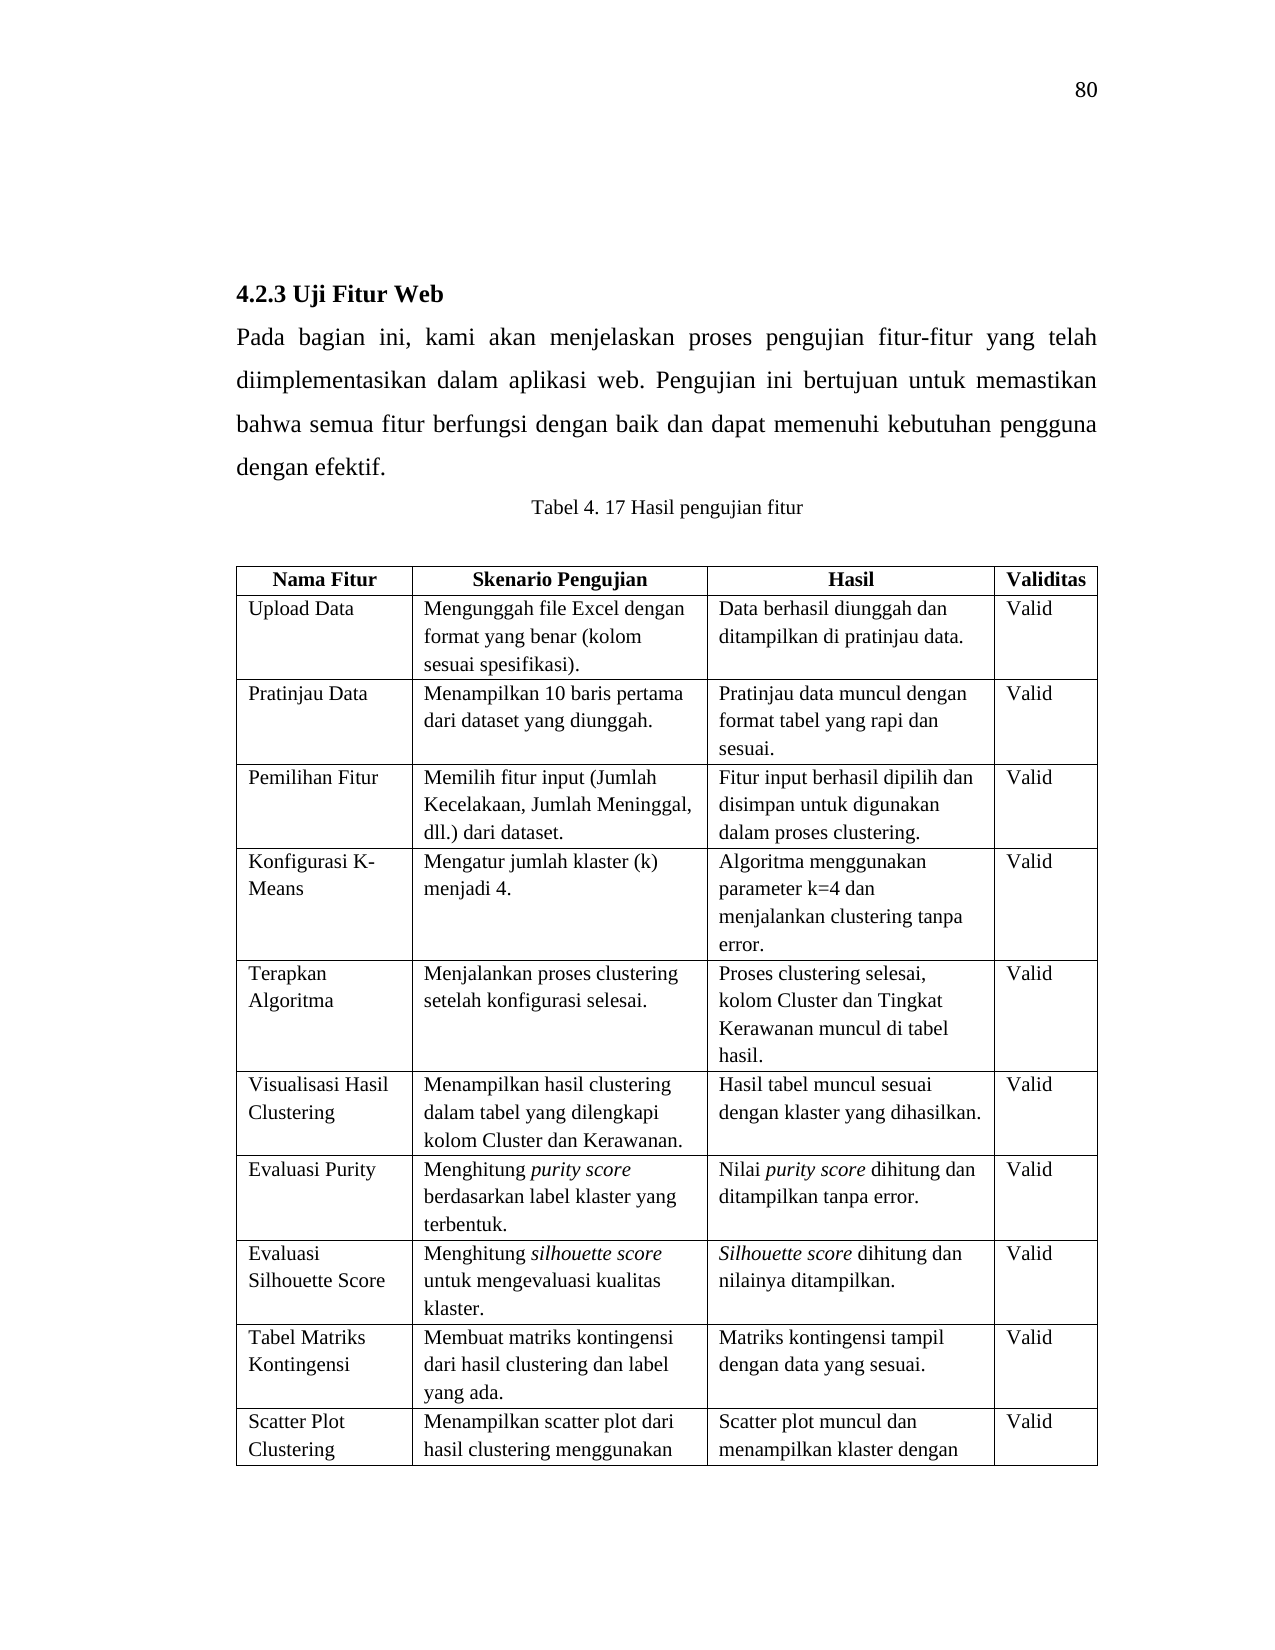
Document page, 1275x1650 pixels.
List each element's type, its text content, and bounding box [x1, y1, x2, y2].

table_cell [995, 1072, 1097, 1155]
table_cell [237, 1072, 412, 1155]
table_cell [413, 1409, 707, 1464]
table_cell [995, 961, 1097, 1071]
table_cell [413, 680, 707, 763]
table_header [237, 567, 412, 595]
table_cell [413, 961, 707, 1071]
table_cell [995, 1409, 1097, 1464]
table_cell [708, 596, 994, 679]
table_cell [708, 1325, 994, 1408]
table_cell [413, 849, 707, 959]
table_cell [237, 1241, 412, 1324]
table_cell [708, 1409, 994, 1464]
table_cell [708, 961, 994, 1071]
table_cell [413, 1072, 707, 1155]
text 4.2.3 Uji Fitur Web [236, 279, 1098, 308]
text Pada bagian ini, kami akan menjelaskan proses pengujian fitur-fitur yang telah diimplementasikan dalam aplikasi web. Pengujian ini bertujuan untuk memastikan bahwa semua fitur berfungsi dengan baik dan dapat memenuhi kebutuhan pengguna dengan efektif. [236, 322, 1098, 481]
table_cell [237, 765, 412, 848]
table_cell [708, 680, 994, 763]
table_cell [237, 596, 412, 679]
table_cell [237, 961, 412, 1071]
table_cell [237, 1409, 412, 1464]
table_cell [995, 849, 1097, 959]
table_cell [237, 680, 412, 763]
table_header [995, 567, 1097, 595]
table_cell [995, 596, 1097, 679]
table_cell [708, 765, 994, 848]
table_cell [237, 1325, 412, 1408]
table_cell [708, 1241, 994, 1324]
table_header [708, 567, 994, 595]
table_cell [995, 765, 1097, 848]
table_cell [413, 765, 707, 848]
text Tabel 4. 17 Hasil pengujian fitur [236, 495, 1098, 519]
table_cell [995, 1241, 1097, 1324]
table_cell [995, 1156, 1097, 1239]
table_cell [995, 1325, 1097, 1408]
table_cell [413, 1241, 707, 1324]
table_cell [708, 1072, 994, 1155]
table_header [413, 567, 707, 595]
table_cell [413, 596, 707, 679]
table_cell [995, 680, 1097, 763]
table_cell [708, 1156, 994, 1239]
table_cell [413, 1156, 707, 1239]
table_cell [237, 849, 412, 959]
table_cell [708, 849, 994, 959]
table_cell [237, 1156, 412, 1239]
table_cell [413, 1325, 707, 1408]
